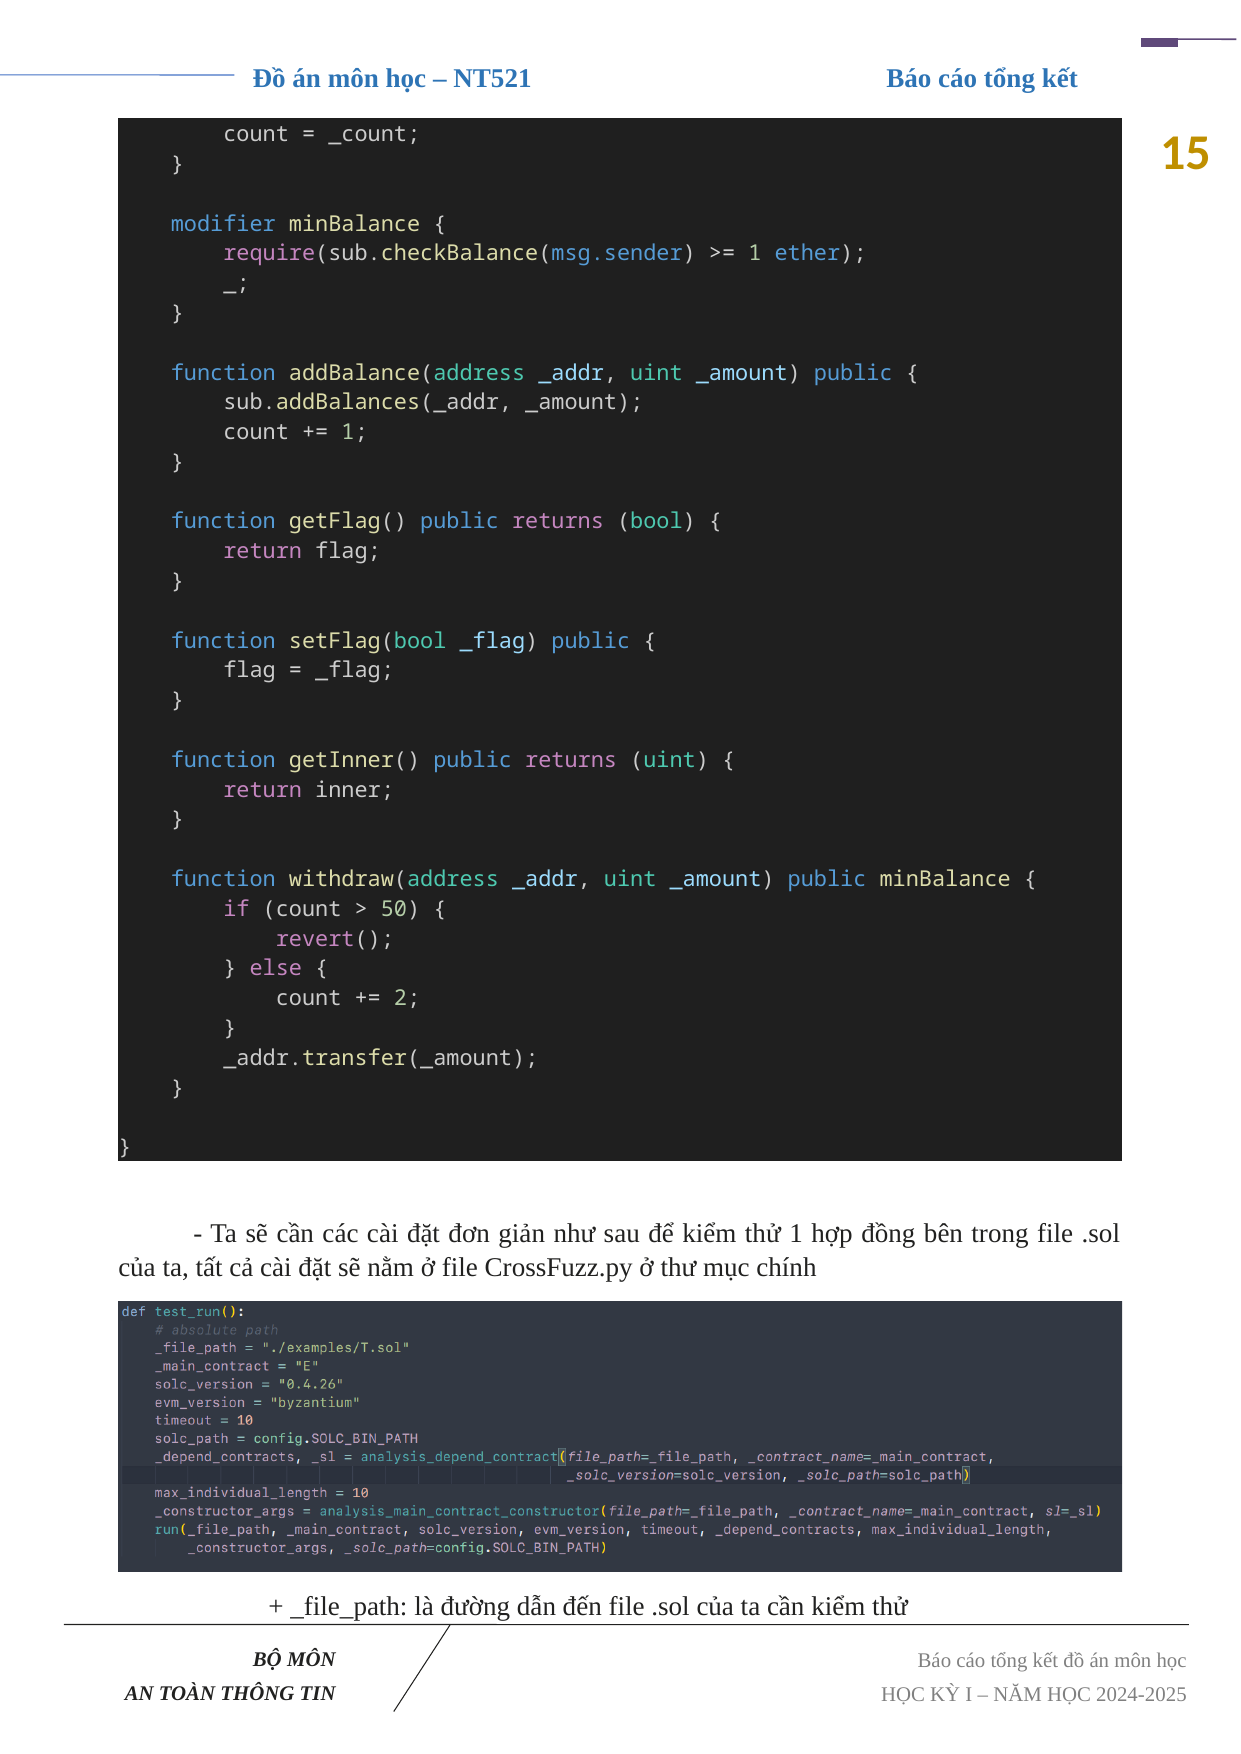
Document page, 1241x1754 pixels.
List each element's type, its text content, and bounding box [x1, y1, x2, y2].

picture [118, 1301, 1123, 1572]
text } [118, 446, 1122, 476]
text } [118, 148, 1122, 178]
text sub.addBalances(_addr, _amount); [118, 386, 1122, 416]
text require(sub.checkBalance(msg.sender) >= 1 ether); [118, 237, 1122, 267]
text function withdraw(address _addr, uint _amount) public minBalance { [118, 863, 1122, 893]
text function getInner() public returns (uint) { [118, 744, 1122, 773]
text return flag; [118, 535, 1122, 565]
text } [118, 1012, 1122, 1042]
text count += 1; [118, 416, 1122, 446]
text + _file_path: là đường dẫn đến file .sol của ta cần kiểm thử [118, 1590, 1122, 1621]
text function addBalance(address _addr, uint _amount) public { [118, 356, 1122, 386]
text } [118, 297, 1122, 327]
text count += 2; [118, 982, 1122, 1012]
text } [118, 565, 1122, 595]
text revert(); [118, 922, 1122, 952]
text flag = _flag; [118, 654, 1122, 684]
text function getFlag() public returns (bool) { [118, 505, 1122, 535]
text count = _count; [118, 118, 1122, 148]
text } [118, 1131, 1122, 1161]
text _addr.transfer(_amount); [118, 1042, 1122, 1071]
text return inner; [118, 773, 1122, 803]
text } [118, 684, 1122, 714]
text } [118, 1071, 1122, 1101]
text - Ta sẽ cần các cài đặt đơn giản như sau để kiểm thử 1 hợp đồng bên trong file .sol của ta, tất cả cài đặt sẽ nằm ở file CrossFuzz.py ở thư mục chính [118, 1217, 1122, 1282]
text _; [118, 267, 1122, 297]
text modifier minBalance { [118, 207, 1122, 237]
text } else { [118, 952, 1122, 982]
text } [118, 803, 1122, 833]
text function setFlag(bool _flag) public { [118, 624, 1122, 654]
text if (count > 50) { [118, 893, 1122, 922]
